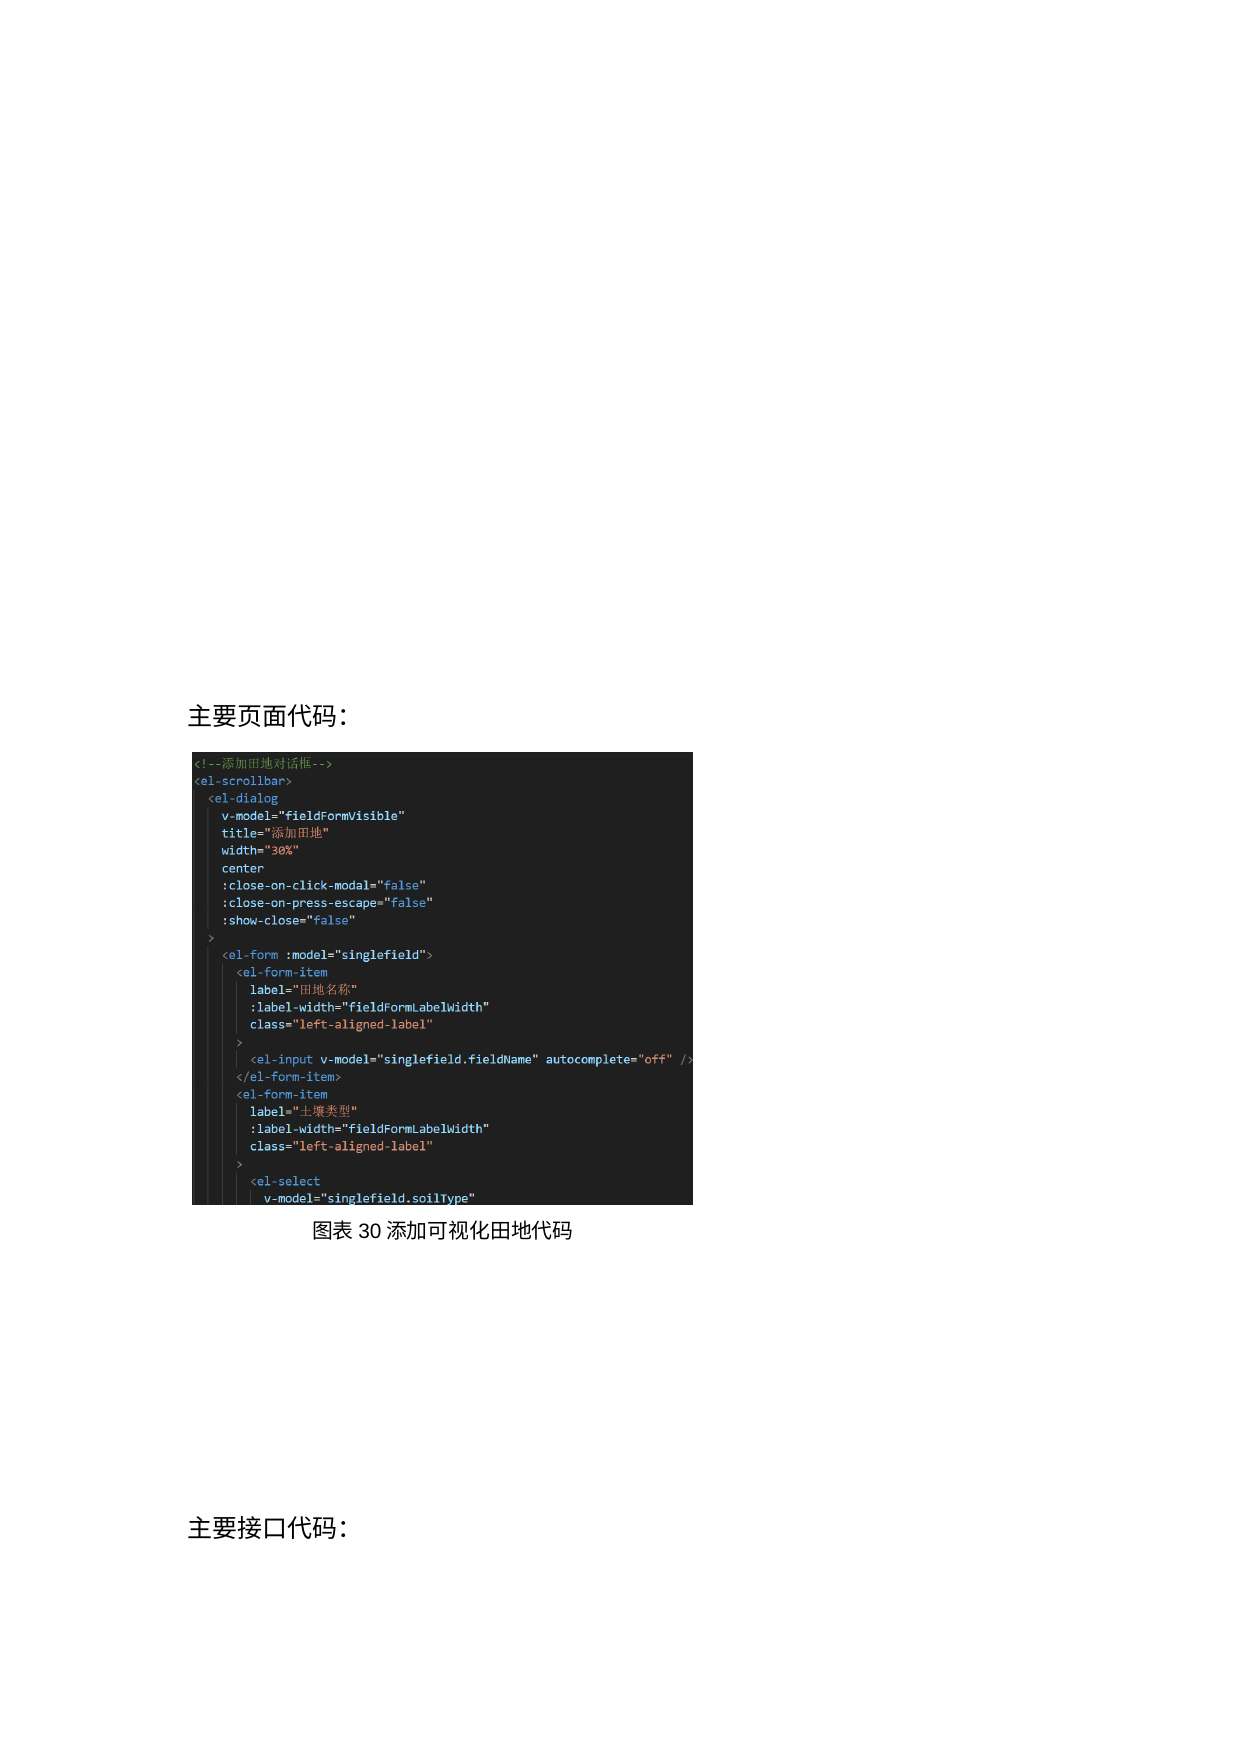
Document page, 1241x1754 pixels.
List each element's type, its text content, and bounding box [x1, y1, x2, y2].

text 主要页面代码： [187, 682, 1053, 747]
text 主要接口代码： [187, 1494, 1053, 1559]
picture [192, 752, 693, 1205]
